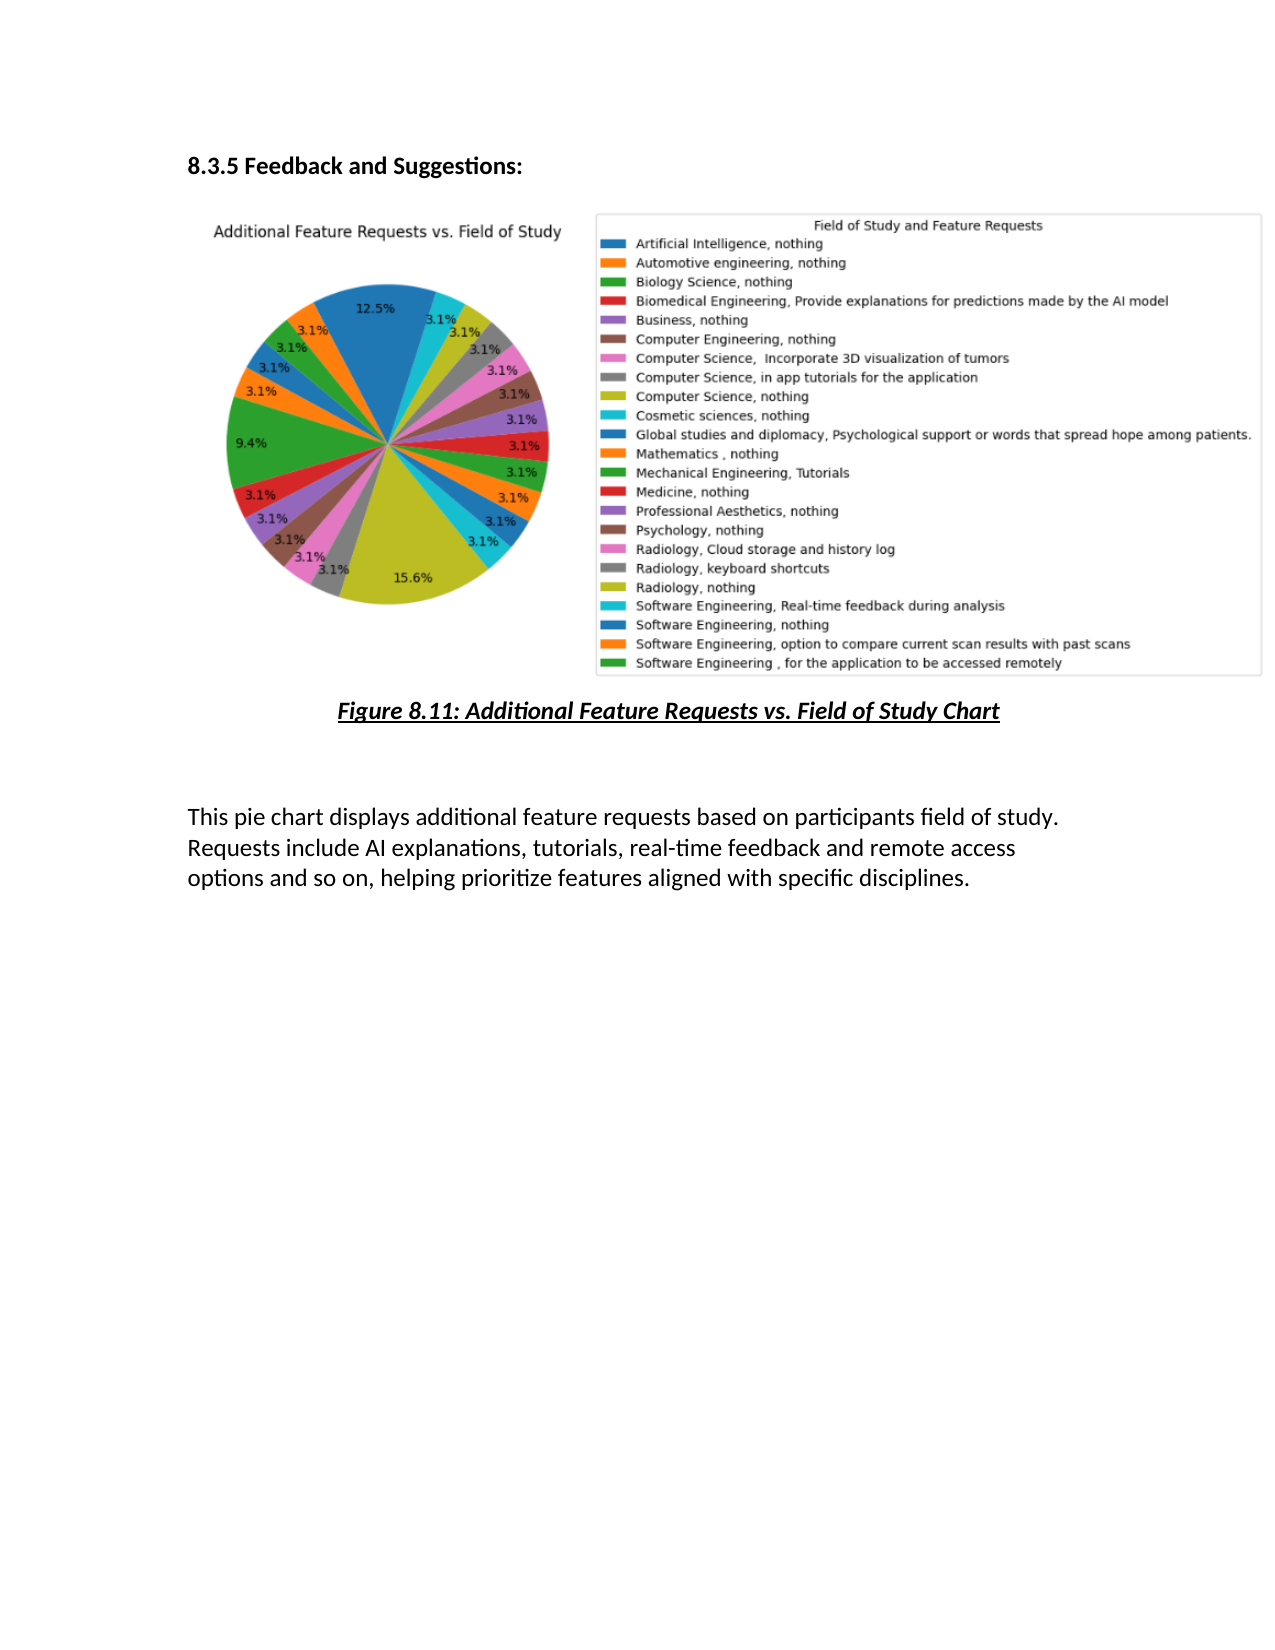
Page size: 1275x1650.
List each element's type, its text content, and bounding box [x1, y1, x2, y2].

text This pie chart displays additional feature requests based on participants field of study. Requests include AI explanations, tutorials, real-time feedback and remote access options and so on, helping prioritize features aligned with specific disciplines. [187, 801, 1087, 893]
text Figure 8.11: Additional Feature Requests vs. Field of Study Chart [262, 695, 1087, 726]
subtitle 8.3.5 Feedback and Suggestions: [187, 150, 1087, 181]
picture [187, 211, 1268, 683]
